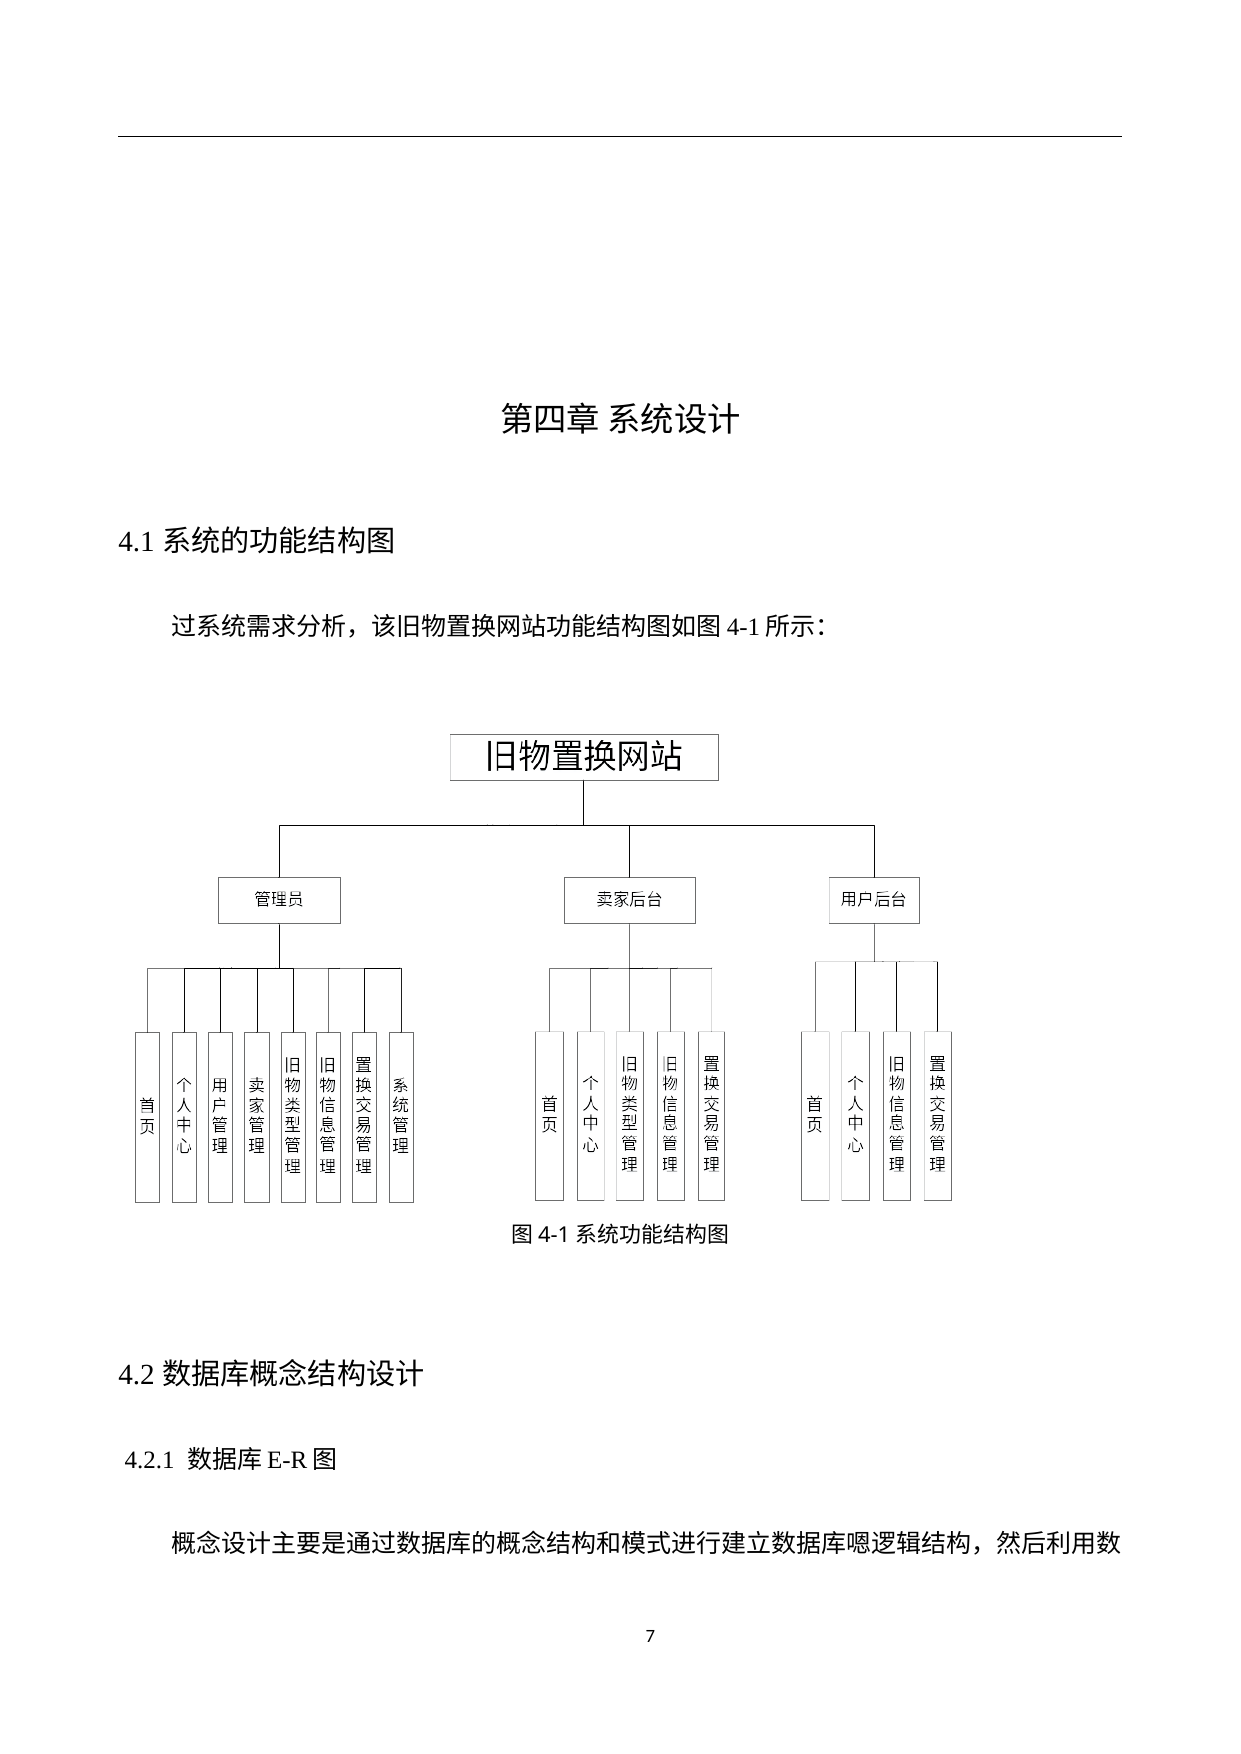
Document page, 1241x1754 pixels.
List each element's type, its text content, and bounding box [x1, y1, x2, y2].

subtitle 4.2 数据库概念结构设计 [118, 1339, 1122, 1404]
subtitle 4.1 系统的功能结构图 [118, 506, 1122, 571]
subtitle 第四章 系统设计 [118, 384, 1122, 449]
subtitle 4.2.1 数据库E-R图 [118, 1426, 1122, 1491]
text 图4-1 系统功能结构图 [118, 1217, 1122, 1249]
text 过系统需求分析，该旧物置换网站功能结构图如图4-1所示： [118, 592, 1122, 657]
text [118, 1509, 1122, 1574]
